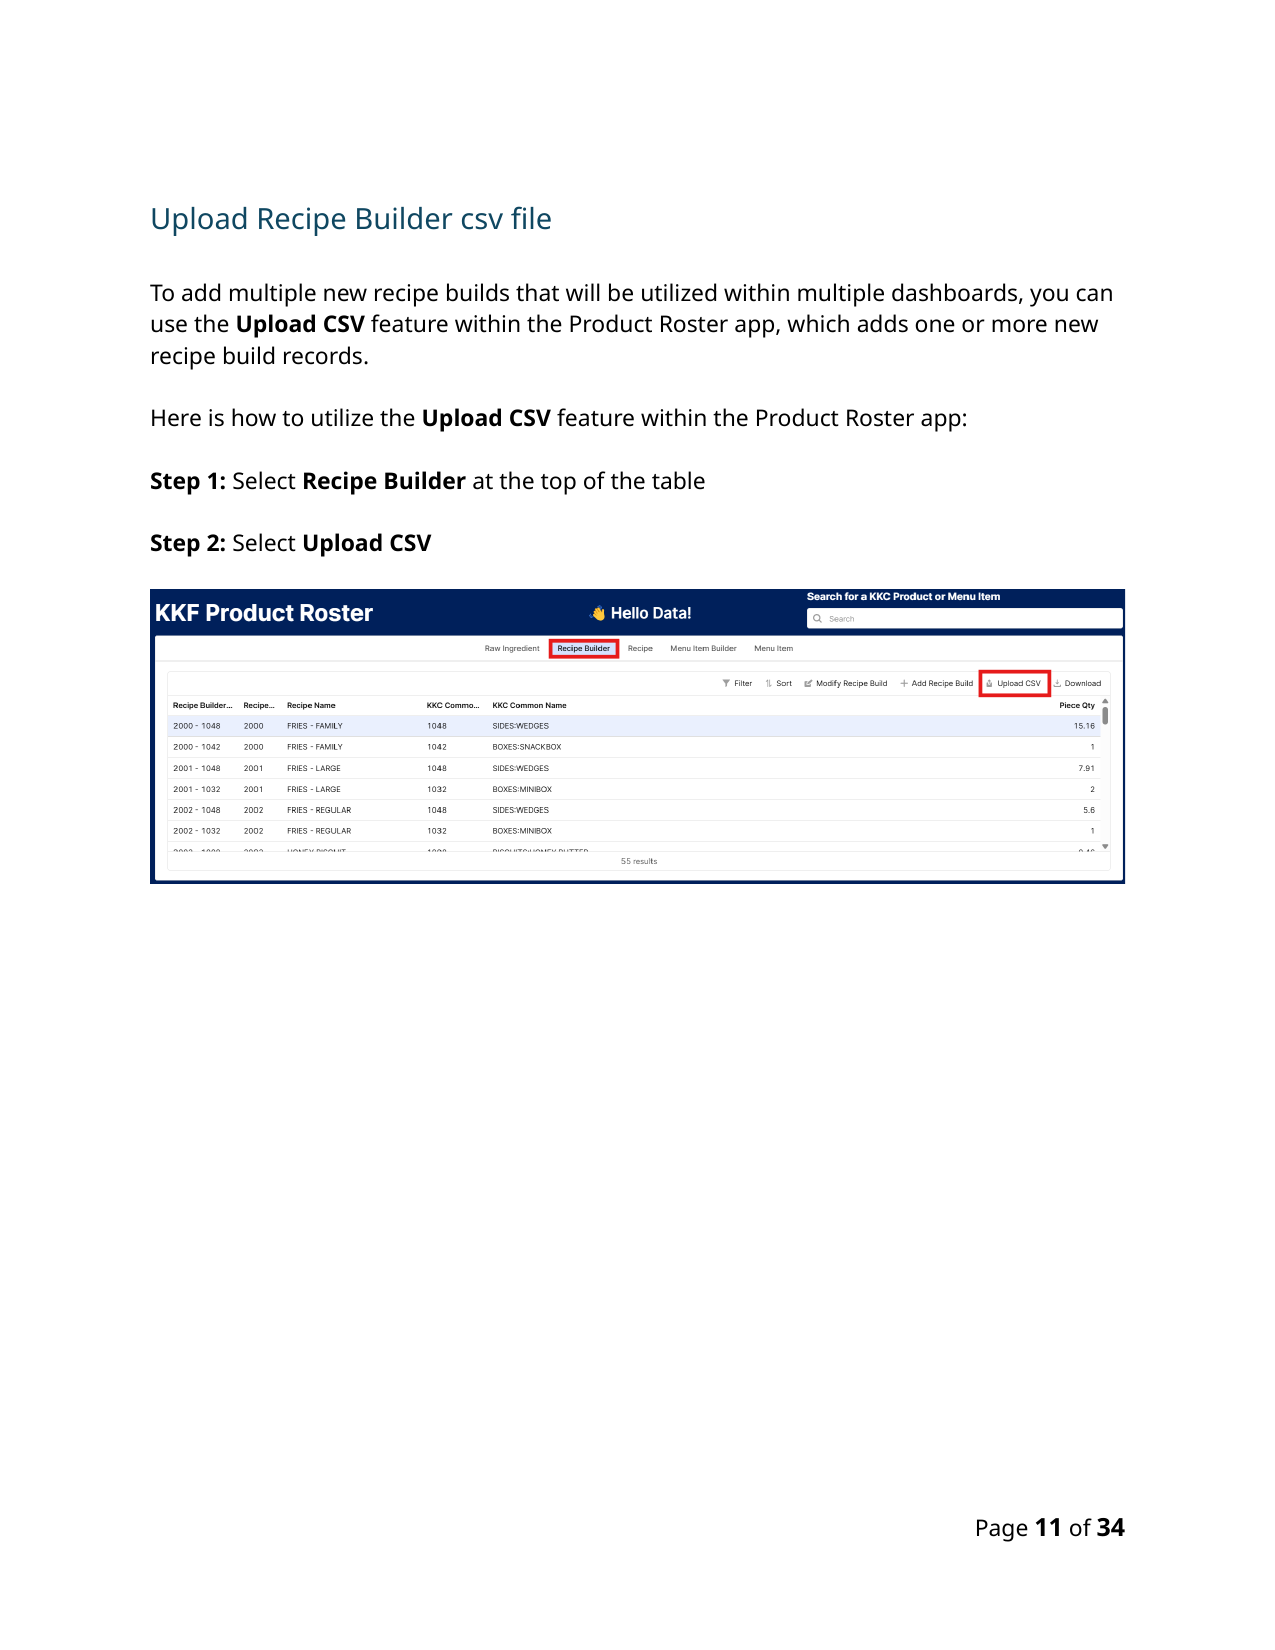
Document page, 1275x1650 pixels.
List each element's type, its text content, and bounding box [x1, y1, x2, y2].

picture [150, 589, 1125, 884]
text Step 2: Select Upload CSV [150, 527, 1125, 558]
text To add multiple new recipe builds that will be utilized within multiple dashboards, you can use the Upload CSV feature within the Product Roster app, which adds one or more new recipe build records. [150, 277, 1125, 371]
subtitle Upload Recipe Builder csv file [150, 198, 1125, 238]
text Here is how to utilize the Upload CSV feature within the Product Roster app: [150, 402, 1125, 433]
text Step 1: Select Recipe Builder at the top of the table [150, 465, 1125, 496]
